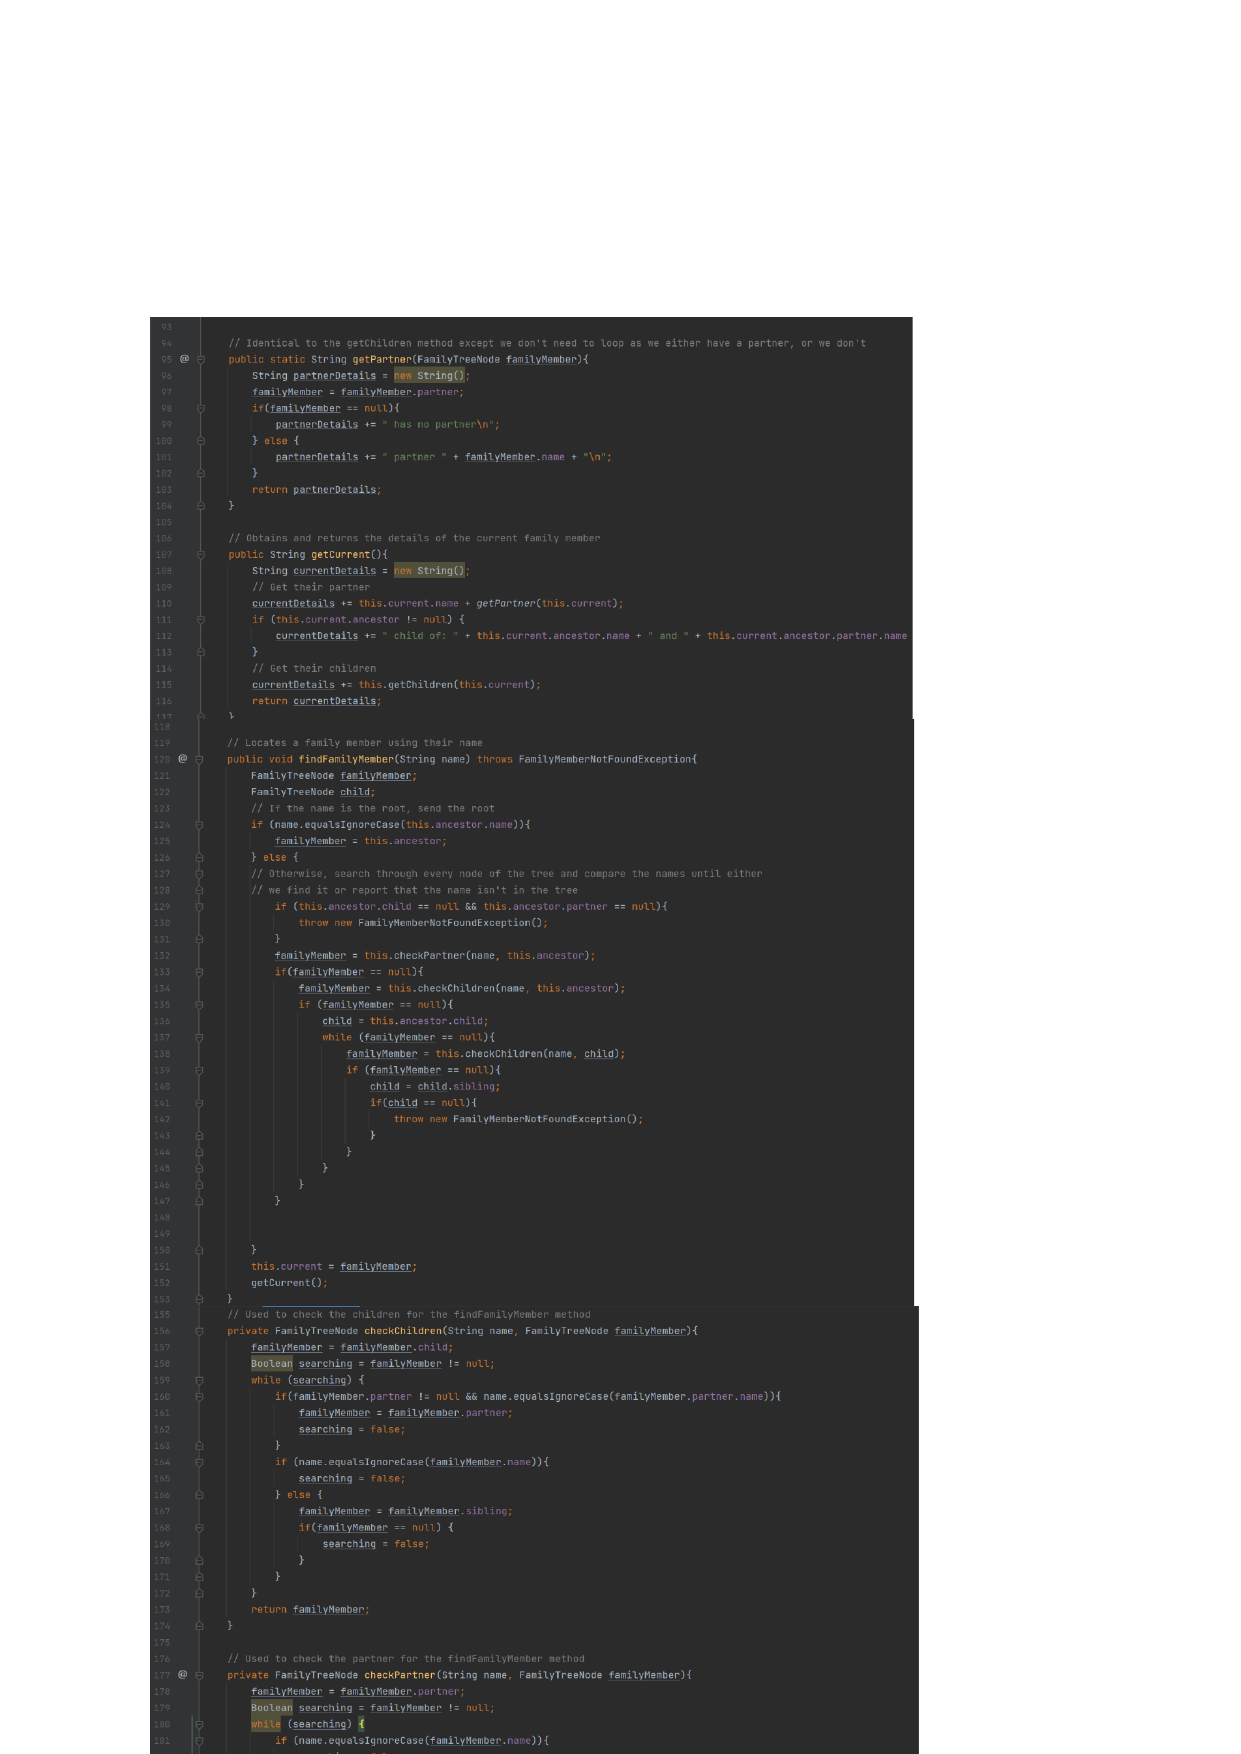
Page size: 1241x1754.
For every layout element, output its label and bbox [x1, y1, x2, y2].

picture [150, 317, 919, 1754]
